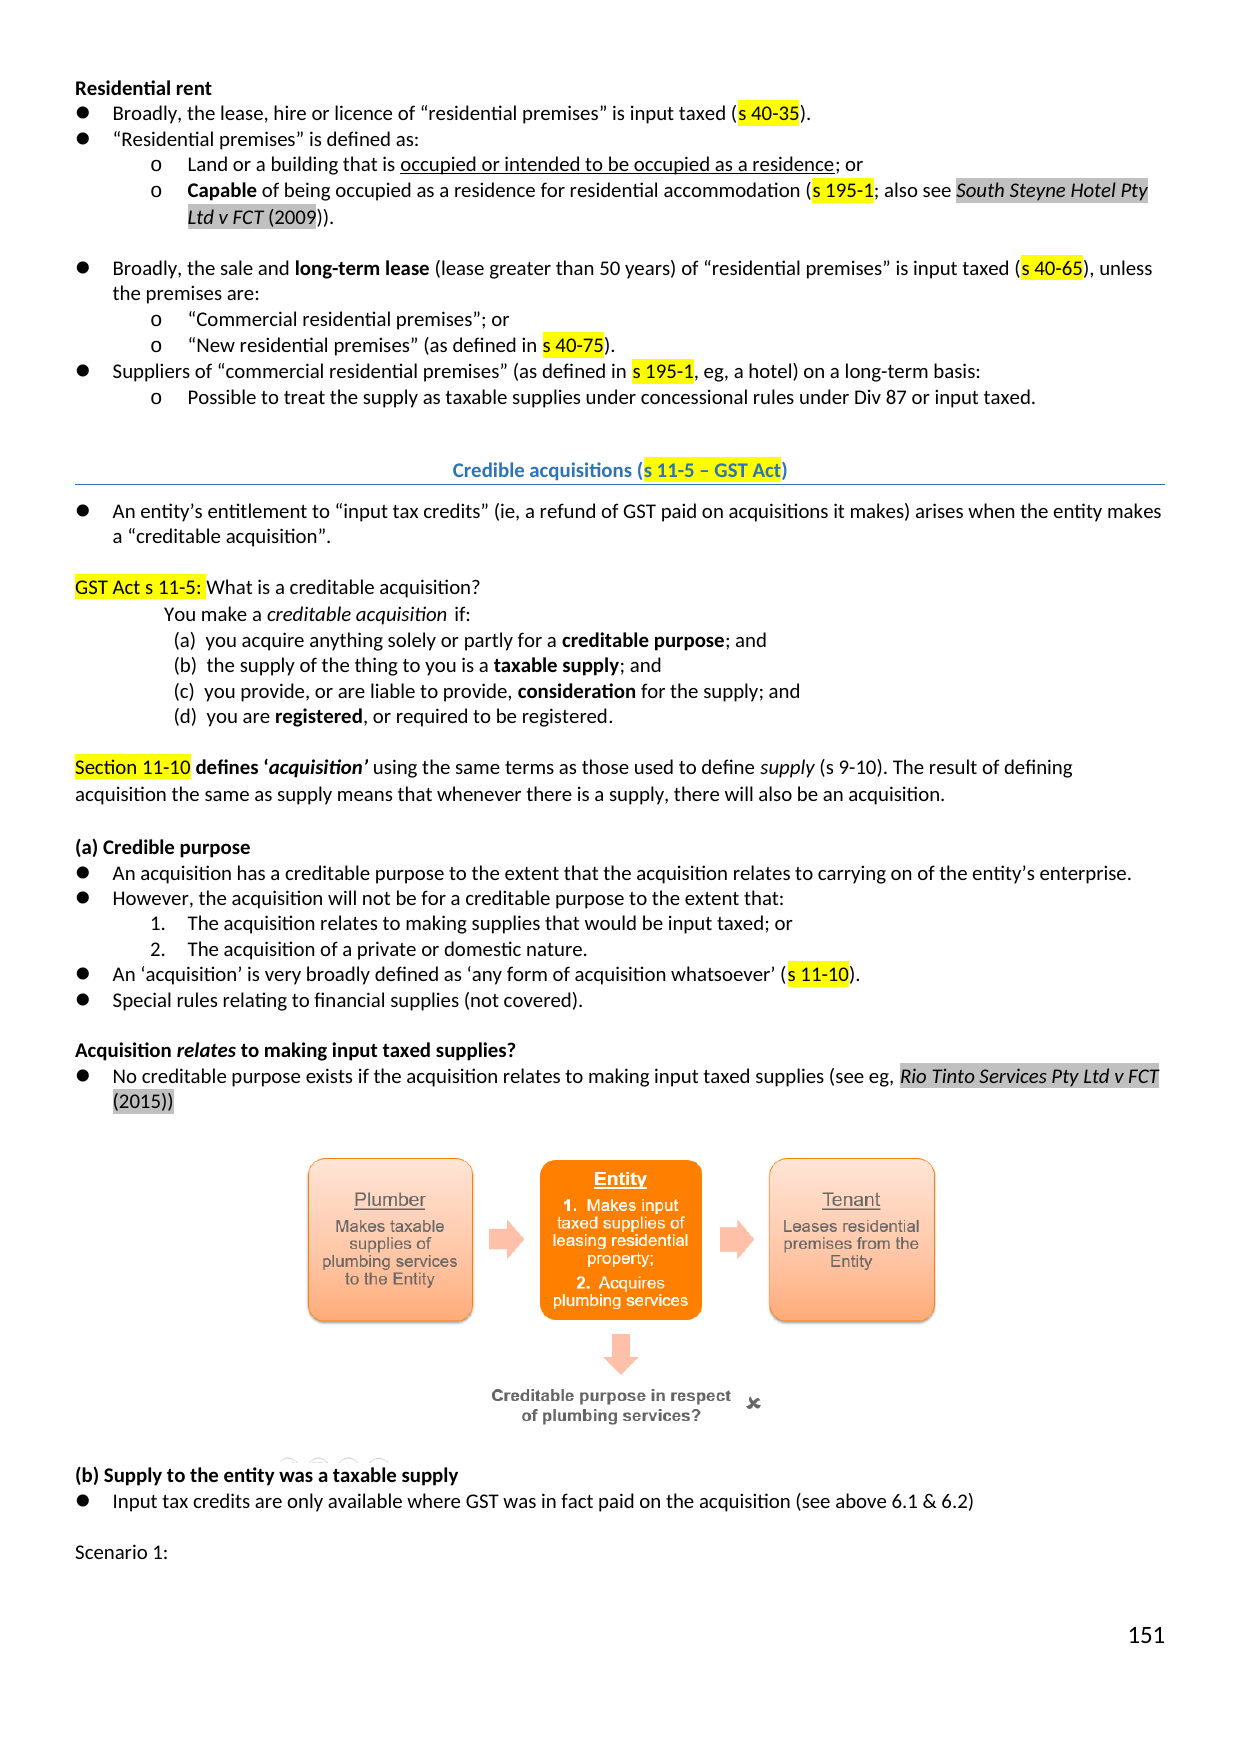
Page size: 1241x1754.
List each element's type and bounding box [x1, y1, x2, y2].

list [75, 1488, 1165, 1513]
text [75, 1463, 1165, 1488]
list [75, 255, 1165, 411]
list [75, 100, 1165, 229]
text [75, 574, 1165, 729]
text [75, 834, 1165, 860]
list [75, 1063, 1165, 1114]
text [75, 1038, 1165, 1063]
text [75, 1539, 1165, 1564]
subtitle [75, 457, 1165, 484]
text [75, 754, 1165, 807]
picture [280, 1139, 961, 1463]
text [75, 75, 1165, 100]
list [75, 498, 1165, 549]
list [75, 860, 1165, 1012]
